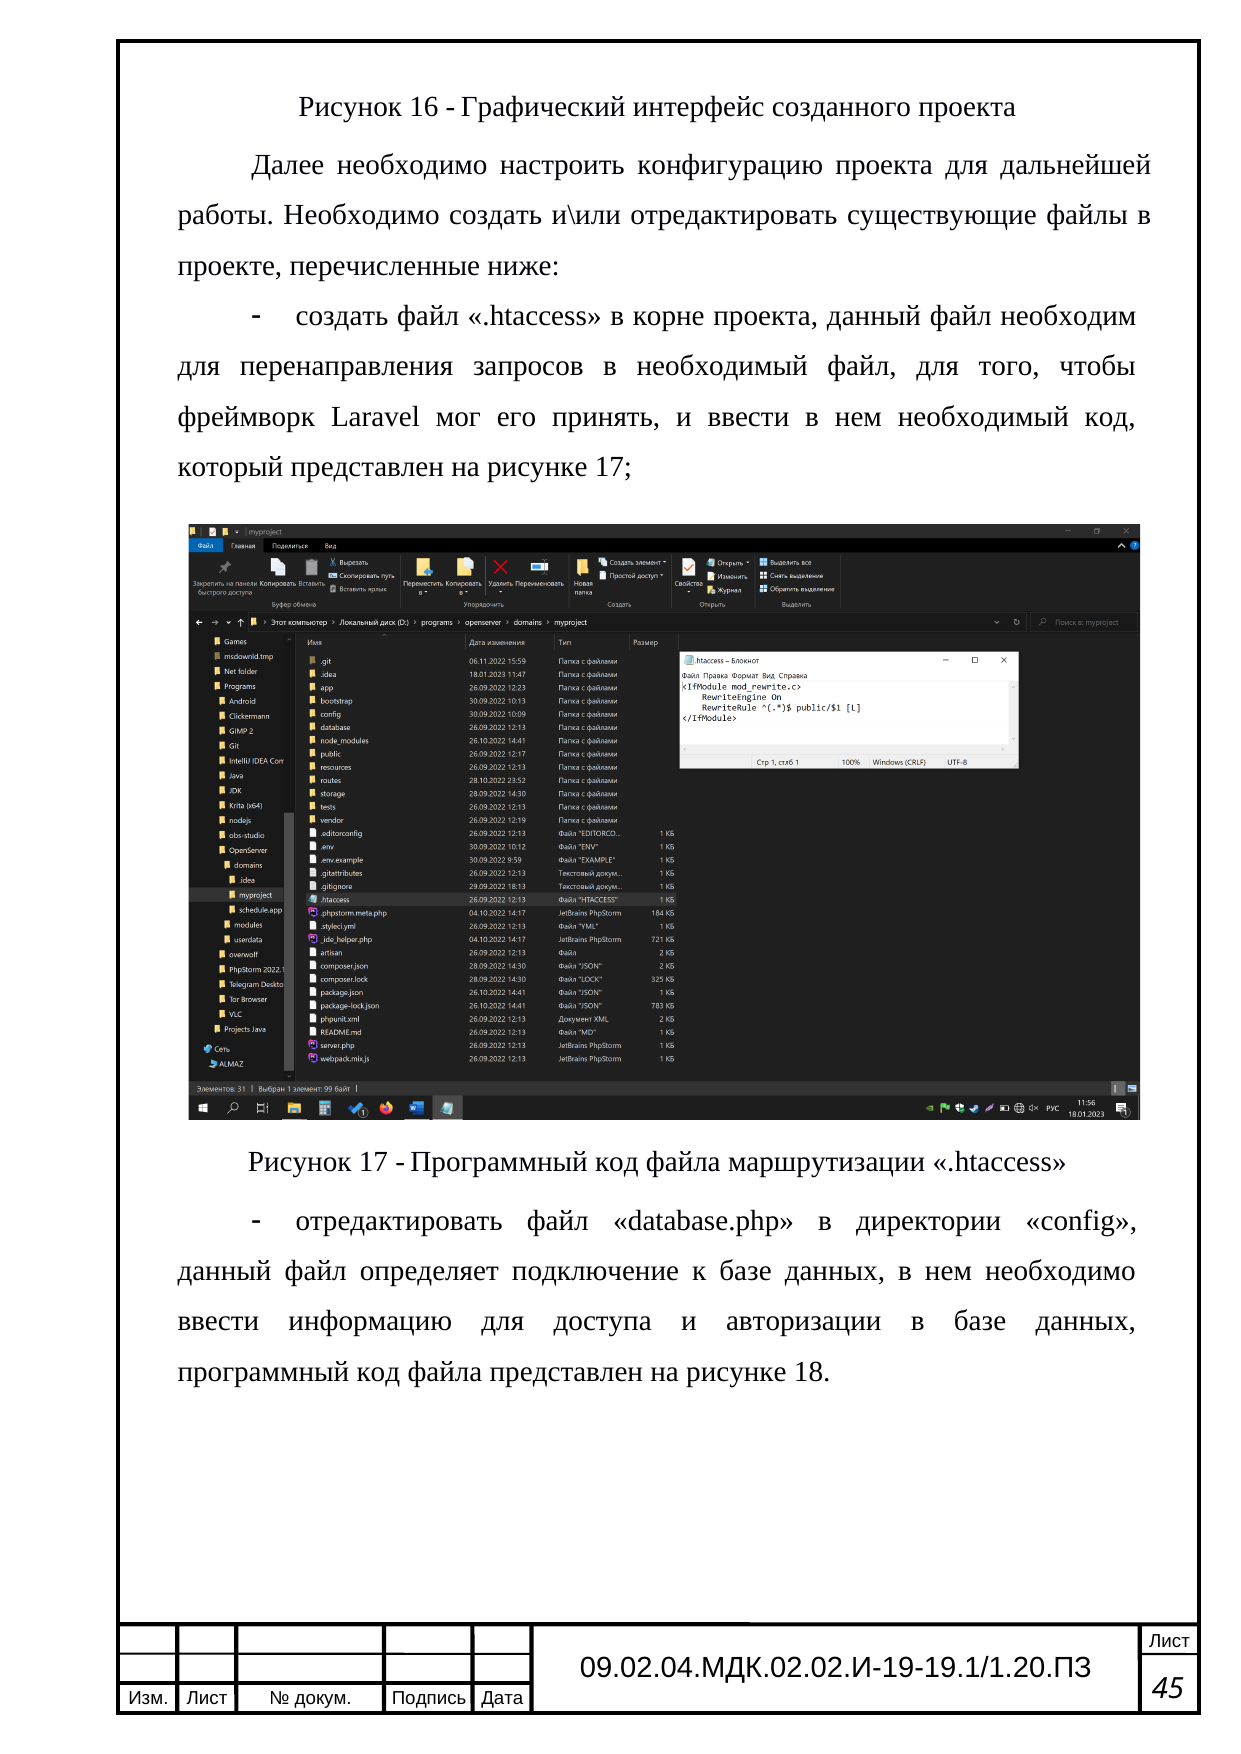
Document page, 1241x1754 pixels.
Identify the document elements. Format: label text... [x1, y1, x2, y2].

list создать файл «.htaccess» в корне проекта, данный файл необходим для перенаправления запросов в необходимый файл, для того, чтобы фреймворк Laravel мог его принять, и ввести в нем необходимый код, который представлен на рисунке 17; [177, 298, 1137, 483]
text Графический интерфейс созданного проекта [177, 89, 1137, 122]
text Программный код файла маршрутизации «.htaccess» [177, 1144, 1137, 1178]
text Далее необходимо настроить конфигурацию проекта для дальнейшей работы. Необходимо создать и\или отредактировать существующие файлы в проекте, перечисленные ниже: [177, 147, 1152, 281]
list отредактировать файл «database.php» в директории «config», данный файл определяет подключение к базе данных, в нем необходимо ввести информацию для доступа и авторизации в базе данных, программный код файла представлен на рисунке 18. [177, 1203, 1137, 1387]
picture [188, 524, 1141, 1120]
